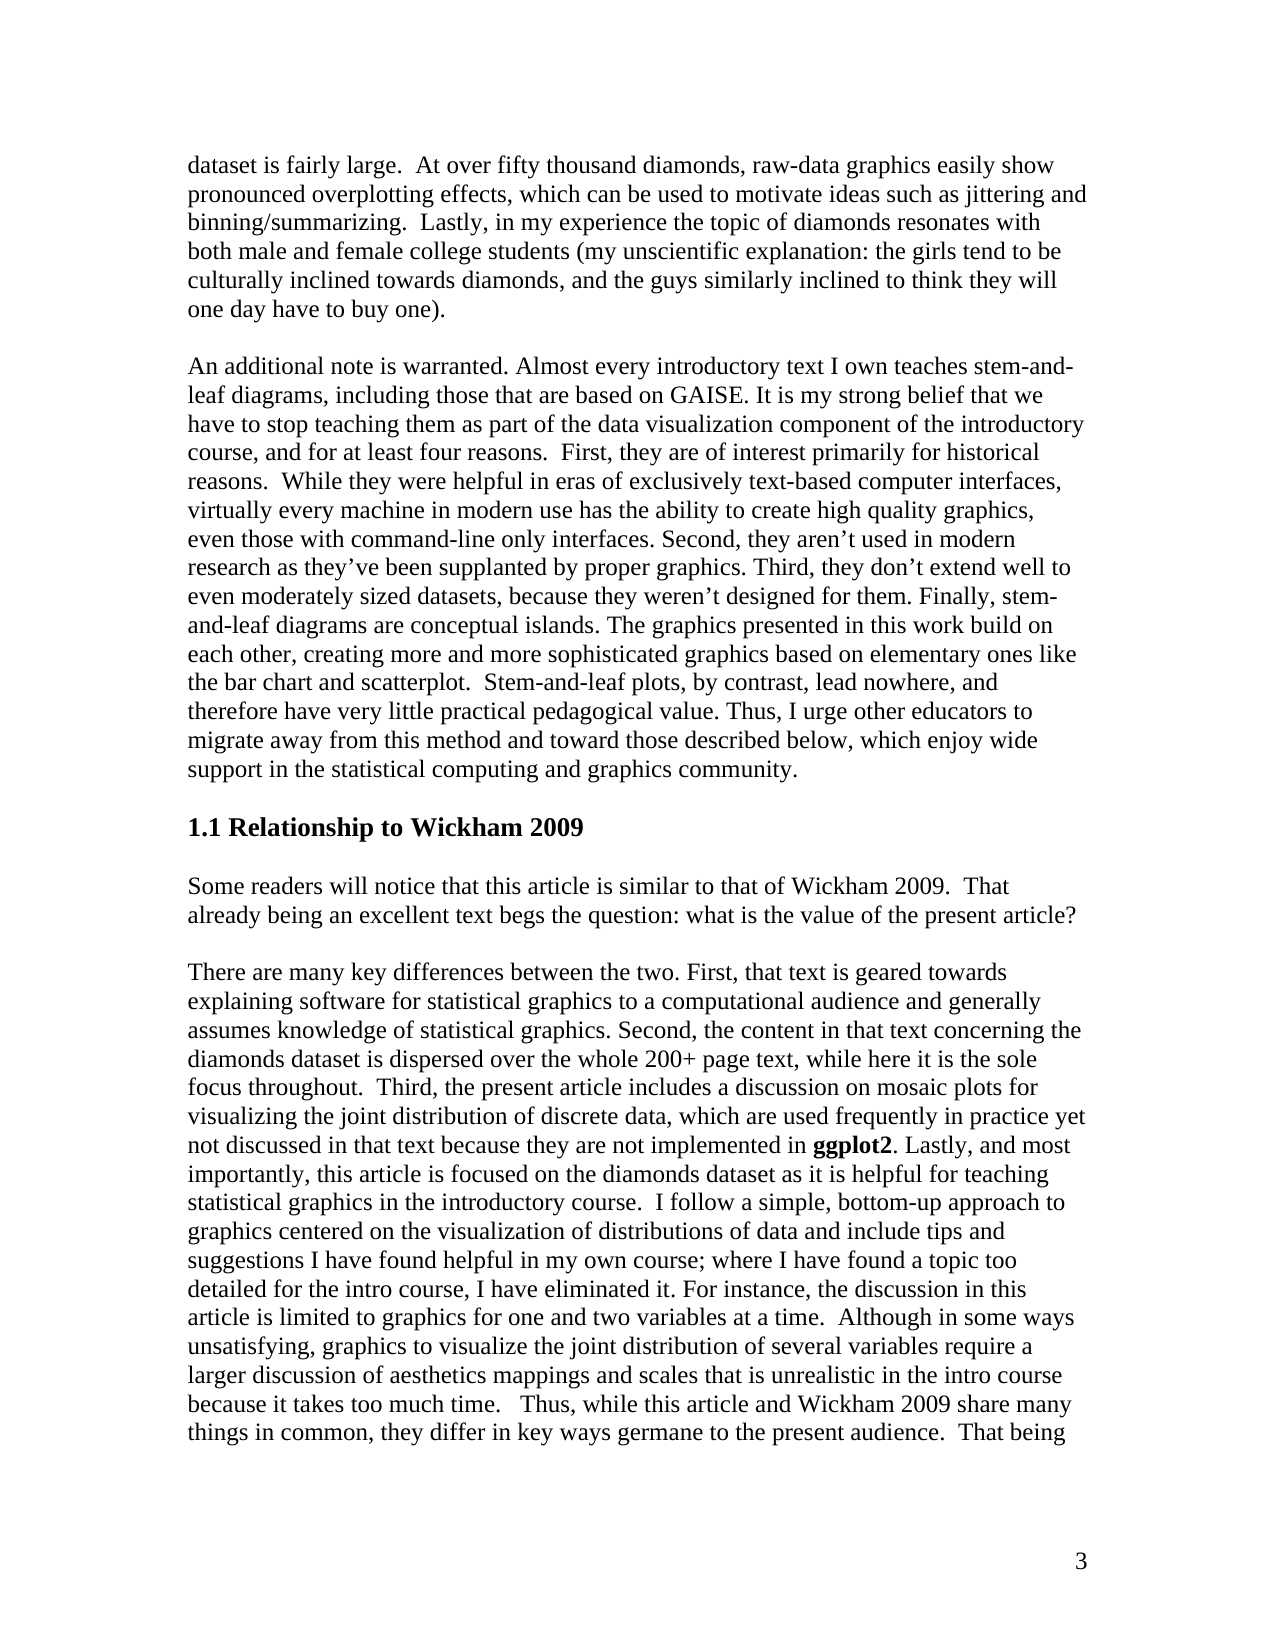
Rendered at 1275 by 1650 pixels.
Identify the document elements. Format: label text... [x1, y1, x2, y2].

text Some readers will notice that this article is similar to that of Wickham 2009. That already being an excellent text begs the question: what is the value of the present article? [187, 871, 1087, 929]
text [187, 150, 1087, 322]
text 1.1 Relationship to Wickham 2009 [187, 811, 1087, 842]
text An additional note is warranted. Almost every introductory text I own teaches stem-and-leaf diagrams, including those that are based on GAISE. It is my strong belief that we have to stop teaching them as part of the data visualization component of the introductory course, and for at least four reasons. First, they are of interest primarily for historical reasons. While they were helpful in eras of exclusively text-based computer interfaces, virtually every machine in modern use has the ability to create high quality graphics, even those with command-line only interfaces. Second, they aren’t used in modern research as they’ve been supplanted by proper graphics. Third, they don’t extend well to even moderately sized datasets, because they weren’t designed for them. Finally, stem-and-leaf diagrams are conceptual islands. The graphics presented in this work build on each other, creating more and more sophisticated graphics based on elementary ones like the bar chart and scatterplot. Stem-and-leaf plots, by contrast, lead nowhere, and therefore have very little practical pedagogical value. Thus, I urge other educators to migrate away from this method and toward those described below, which enjoy wide support in the statistical computing and graphics community. [187, 351, 1087, 782]
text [187, 957, 1087, 1446]
